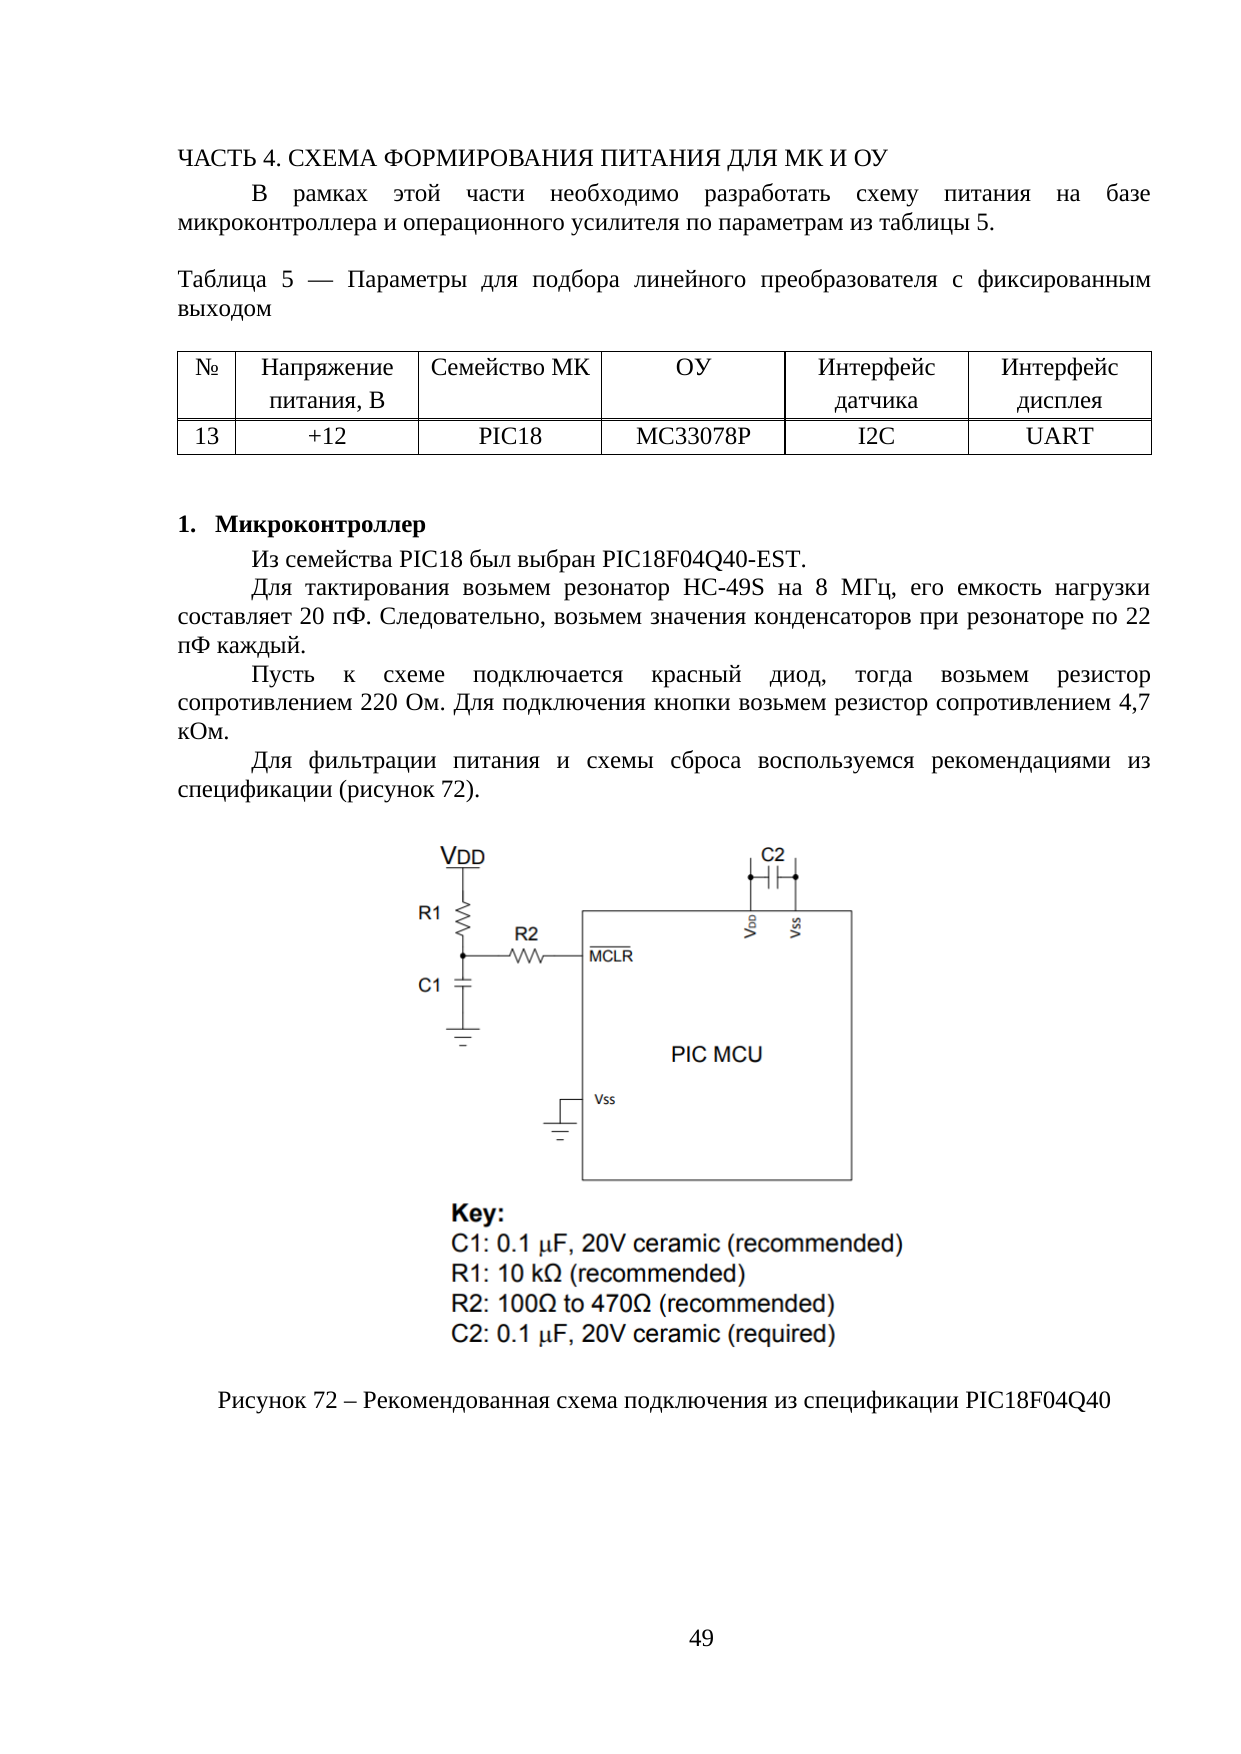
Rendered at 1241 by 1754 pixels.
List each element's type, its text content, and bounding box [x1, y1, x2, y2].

text В рамках этой части необходимо разработать схему питания на базе микроконтроллера и операционного усилителя по параметрам из таблицы 5. [177, 178, 1152, 236]
table_cell UART [969, 421, 1151, 454]
table_header № [178, 352, 235, 418]
table_header Интерфейс дисплея [969, 352, 1151, 418]
table_header Напряжение питания, В [236, 352, 418, 418]
table_cell PIC18 [419, 421, 601, 454]
table_header ОУ [602, 352, 784, 418]
text Для фильтрации питания и схемы сброса воспользуемся рекомендациями из спецификации (рисунок 72). [177, 745, 1152, 802]
table_cell +12 [236, 421, 418, 454]
title ЧАСТЬ 4. СХЕМА ФОРМИРОВАНИЯ ПИТАНИЯ ДЛЯ МК И ОУ [177, 143, 1152, 172]
picture [380, 831, 949, 1357]
subtitle Микроконтроллер [177, 509, 1152, 537]
text Для тактирования возьмем резонатор HC-49S на 8 МГц, его емкость нагрузки составляет 20 пФ. Следовательно, возьмем значения конденсаторов при резонаторе по 22 пФ каждый. [177, 572, 1152, 659]
table_header Семейство МК [419, 352, 601, 418]
table_cell MC33078P [602, 421, 784, 454]
table_cell I2C [786, 421, 968, 454]
text Пусть к схеме подключается красный диод, тогда возьмем резистор сопротивлением 220 Ом. Для подключения кнопки возьмем резистор сопротивлением 4,7 кОм. [177, 659, 1152, 745]
text Из семейства PIC18 был выбран PIC18F04Q40-EST. [177, 544, 1152, 572]
table_cell 13 [178, 421, 235, 454]
table_header Интерфейс датчика [786, 352, 968, 418]
